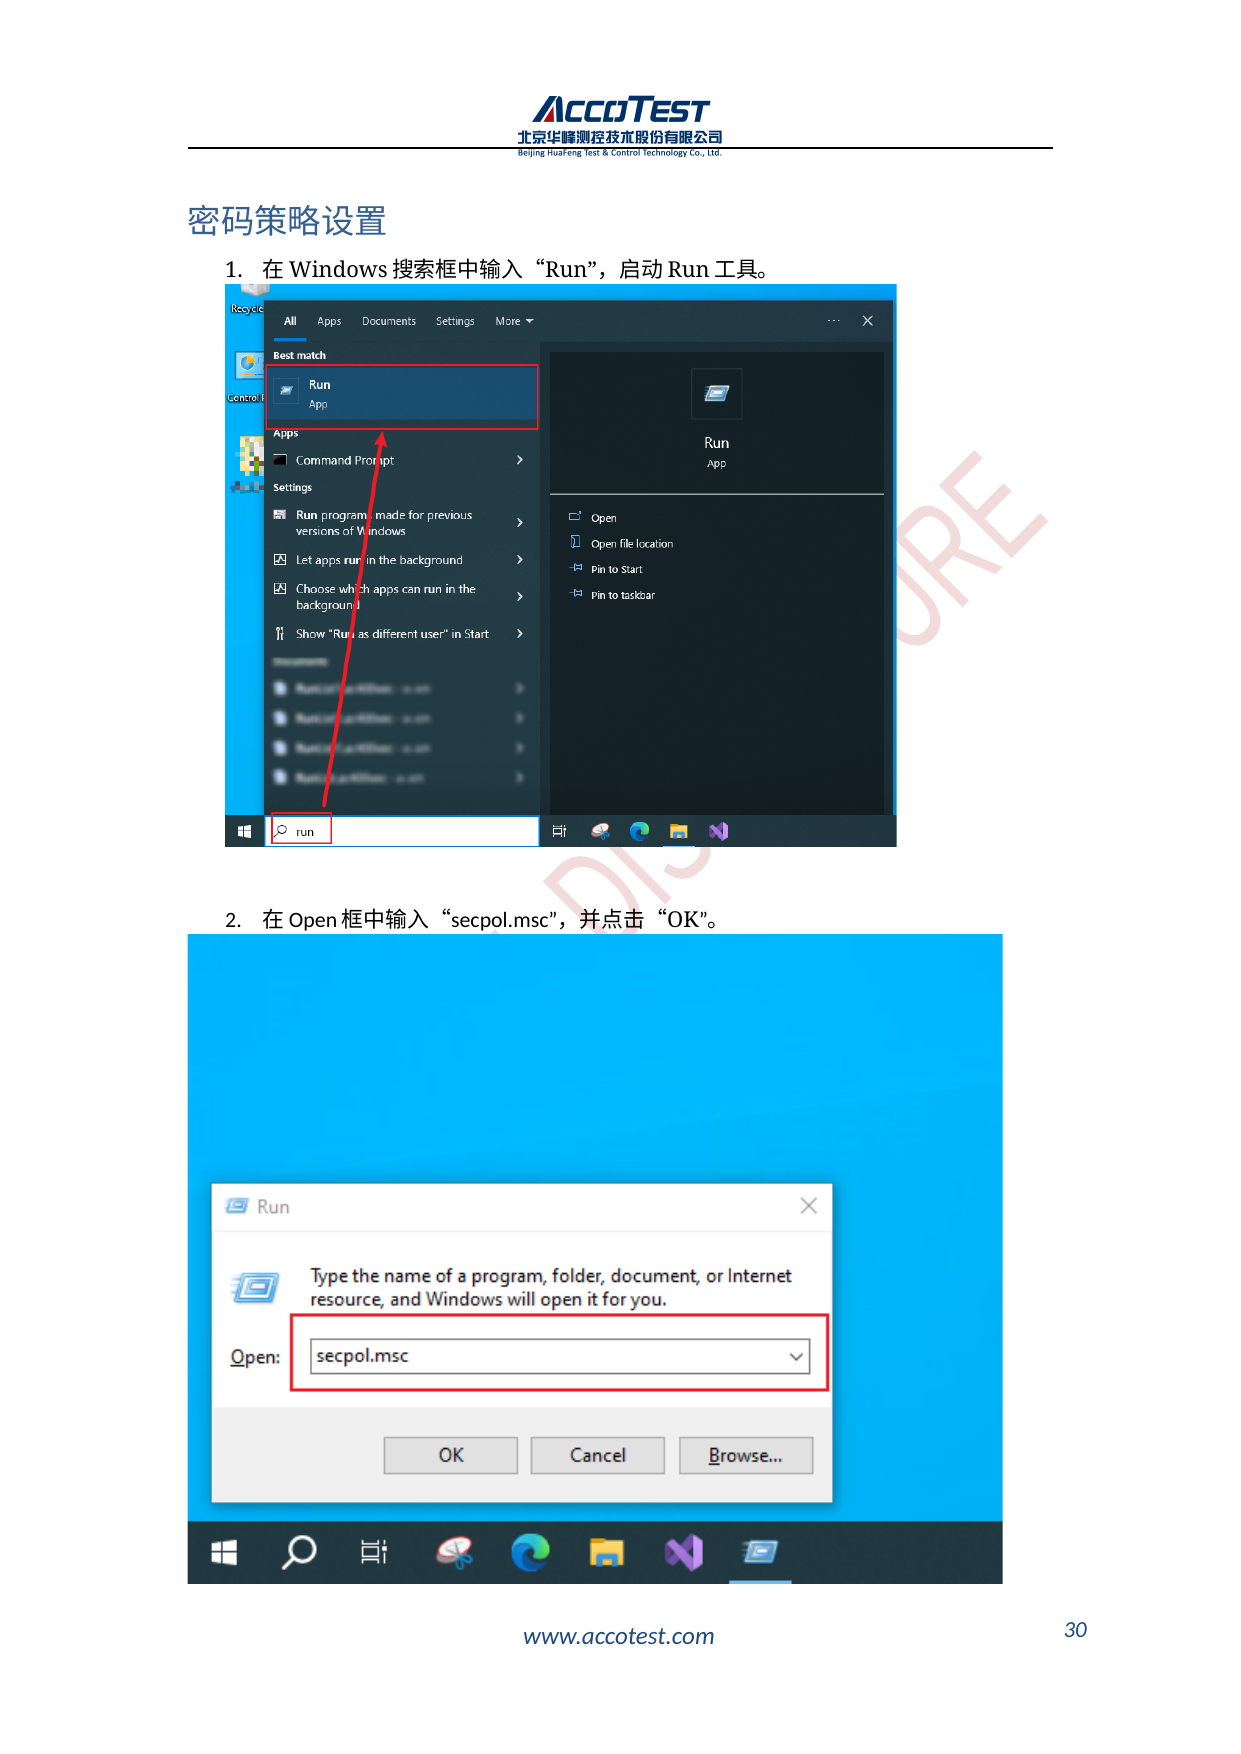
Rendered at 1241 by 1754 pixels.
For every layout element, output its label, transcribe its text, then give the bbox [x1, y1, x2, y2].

picture [232, 306, 243, 311]
subtitle 密码策略设置 [187, 187, 1053, 252]
picture [241, 284, 269, 296]
list 在Windows搜索框中输入“Run”，启动Run工具。 [225, 252, 1053, 284]
list 在Open框中输入“secpol.msc”，并点击“OK”。 [225, 902, 1053, 934]
picture [187, 1522, 1003, 1584]
picture [225, 284, 897, 847]
picture [211, 1183, 833, 1503]
picture [504, 149, 737, 167]
picture [504, 86, 737, 147]
